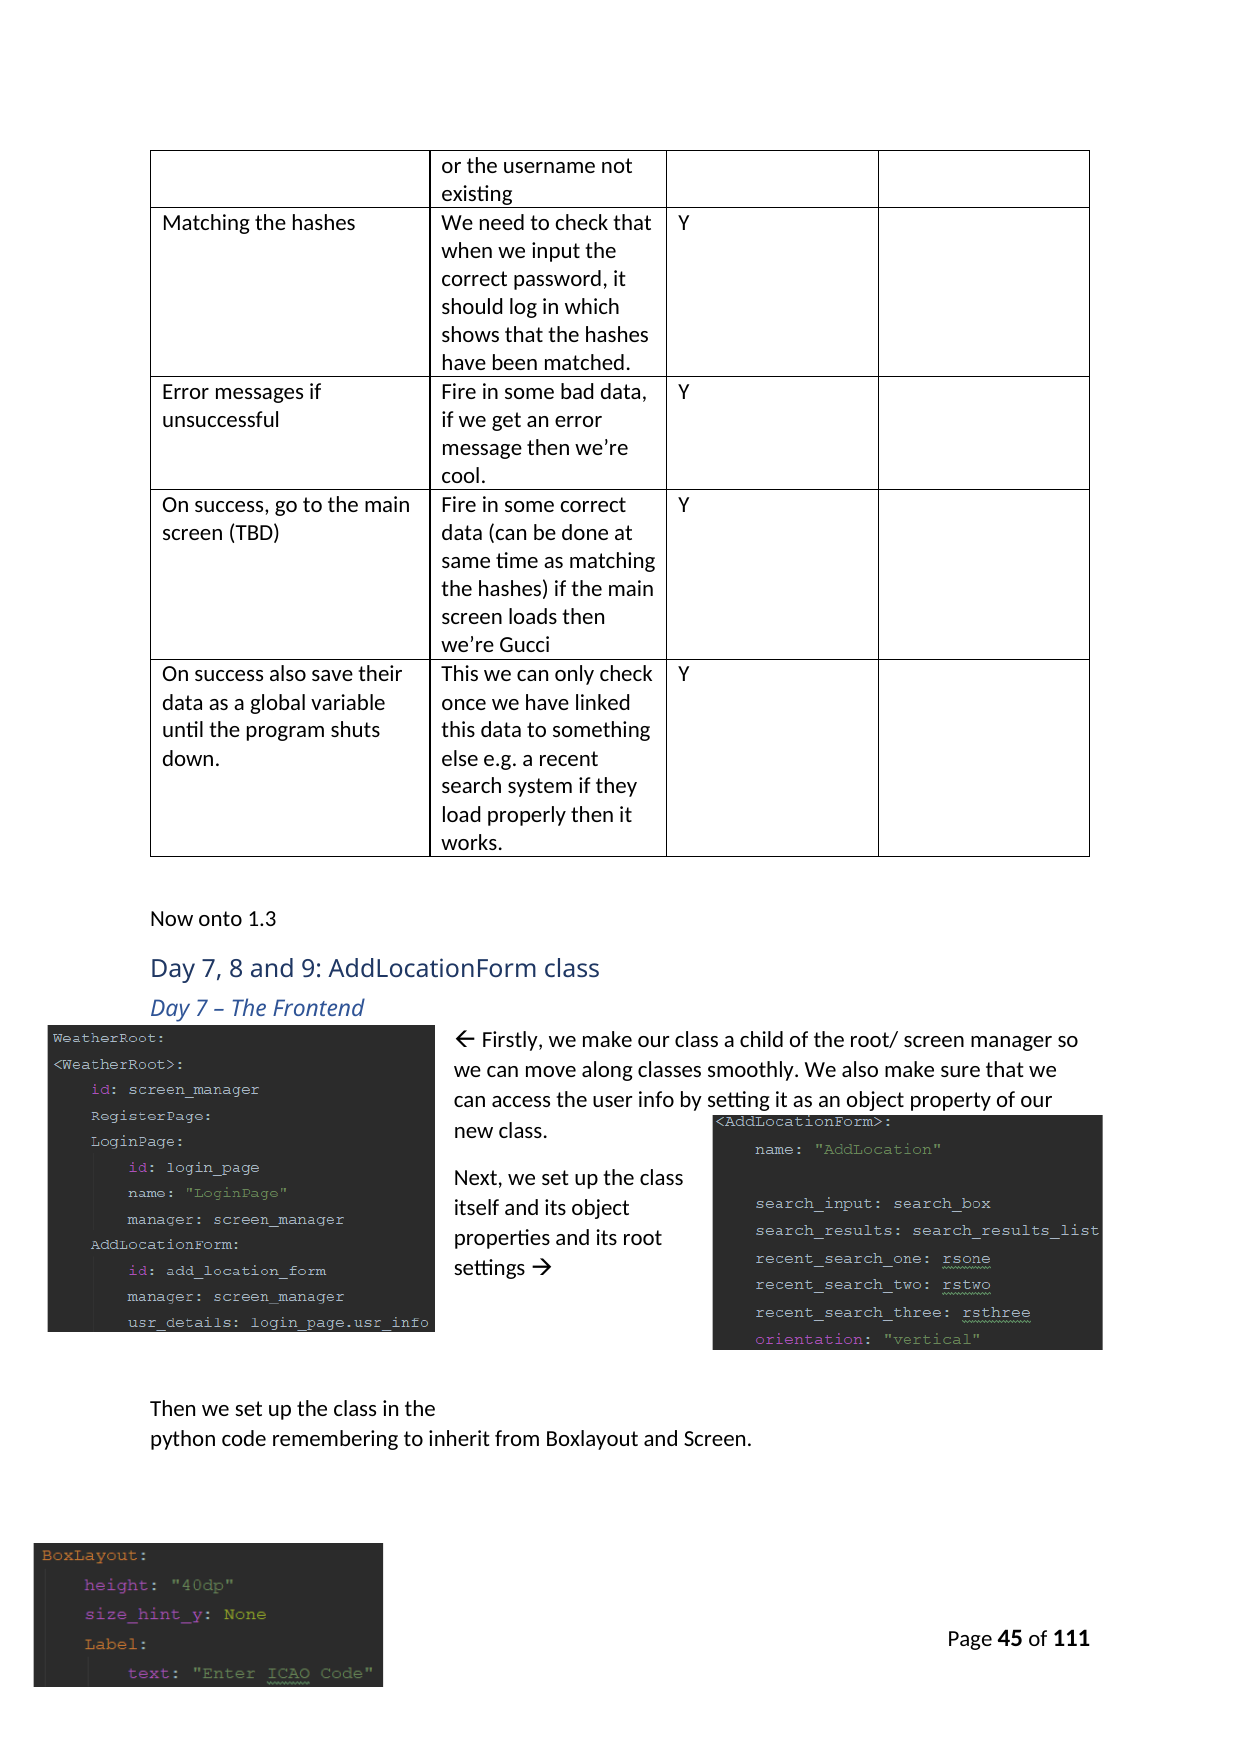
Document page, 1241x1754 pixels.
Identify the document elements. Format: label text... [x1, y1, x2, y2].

table_cell Y [667, 208, 878, 376]
picture [33, 1543, 384, 1687]
table_cell Fire in some bad data, if we get an error message then we’re cool. [431, 377, 666, 489]
table_cell [879, 377, 1089, 489]
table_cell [431, 151, 666, 207]
subtitle Day 7 – The Frontend [150, 991, 1090, 1023]
table_cell We need to check that when we input the correct password, it should log in which shows that the hashes have been matched. [431, 208, 666, 376]
table_cell Y [667, 377, 878, 489]
picture [47, 1025, 435, 1332]
table_cell This we can only check once we have linked this data to something else e.g. a recent search system if they load properly then it works. [431, 660, 666, 856]
table_cell Fire in some correct data (can be done at same time as matching the hashes) if the main screen loads then we’re Gucci [431, 490, 666, 658]
table_cell Y [667, 151, 878, 207]
table_cell Matching the hashes [151, 208, 429, 376]
text Now onto 1.3 [150, 904, 1090, 932]
table_cell Y [667, 490, 878, 658]
table_cell [879, 660, 1089, 856]
subtitle Day 7, 8 and 9: AddLocationForm class [150, 951, 1090, 984]
picture [712, 1115, 1103, 1350]
table_cell [879, 208, 1089, 376]
text Firstly, we make our class a child of the root/ screen manager so we can move along classes smoothly. We also make sure that we can access the user info by setting it as an object property of our new class. [435, 1025, 1090, 1144]
table_cell [879, 151, 1089, 207]
text Then we set up the class in the python code remembering to inherit from Boxlayout and Screen. [150, 1394, 1090, 1452]
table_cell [151, 151, 429, 207]
table_cell Y [667, 660, 878, 856]
table_cell [879, 490, 1089, 658]
table_cell Error messages if unsuccessful [151, 377, 429, 489]
table_cell On success also save their data as a global variable until the program shuts down. [151, 660, 429, 856]
table_cell On success, go to the main screen (TBD) [151, 490, 429, 658]
text Next, we set up the class itself and its object properties and its root settings [435, 1163, 712, 1281]
